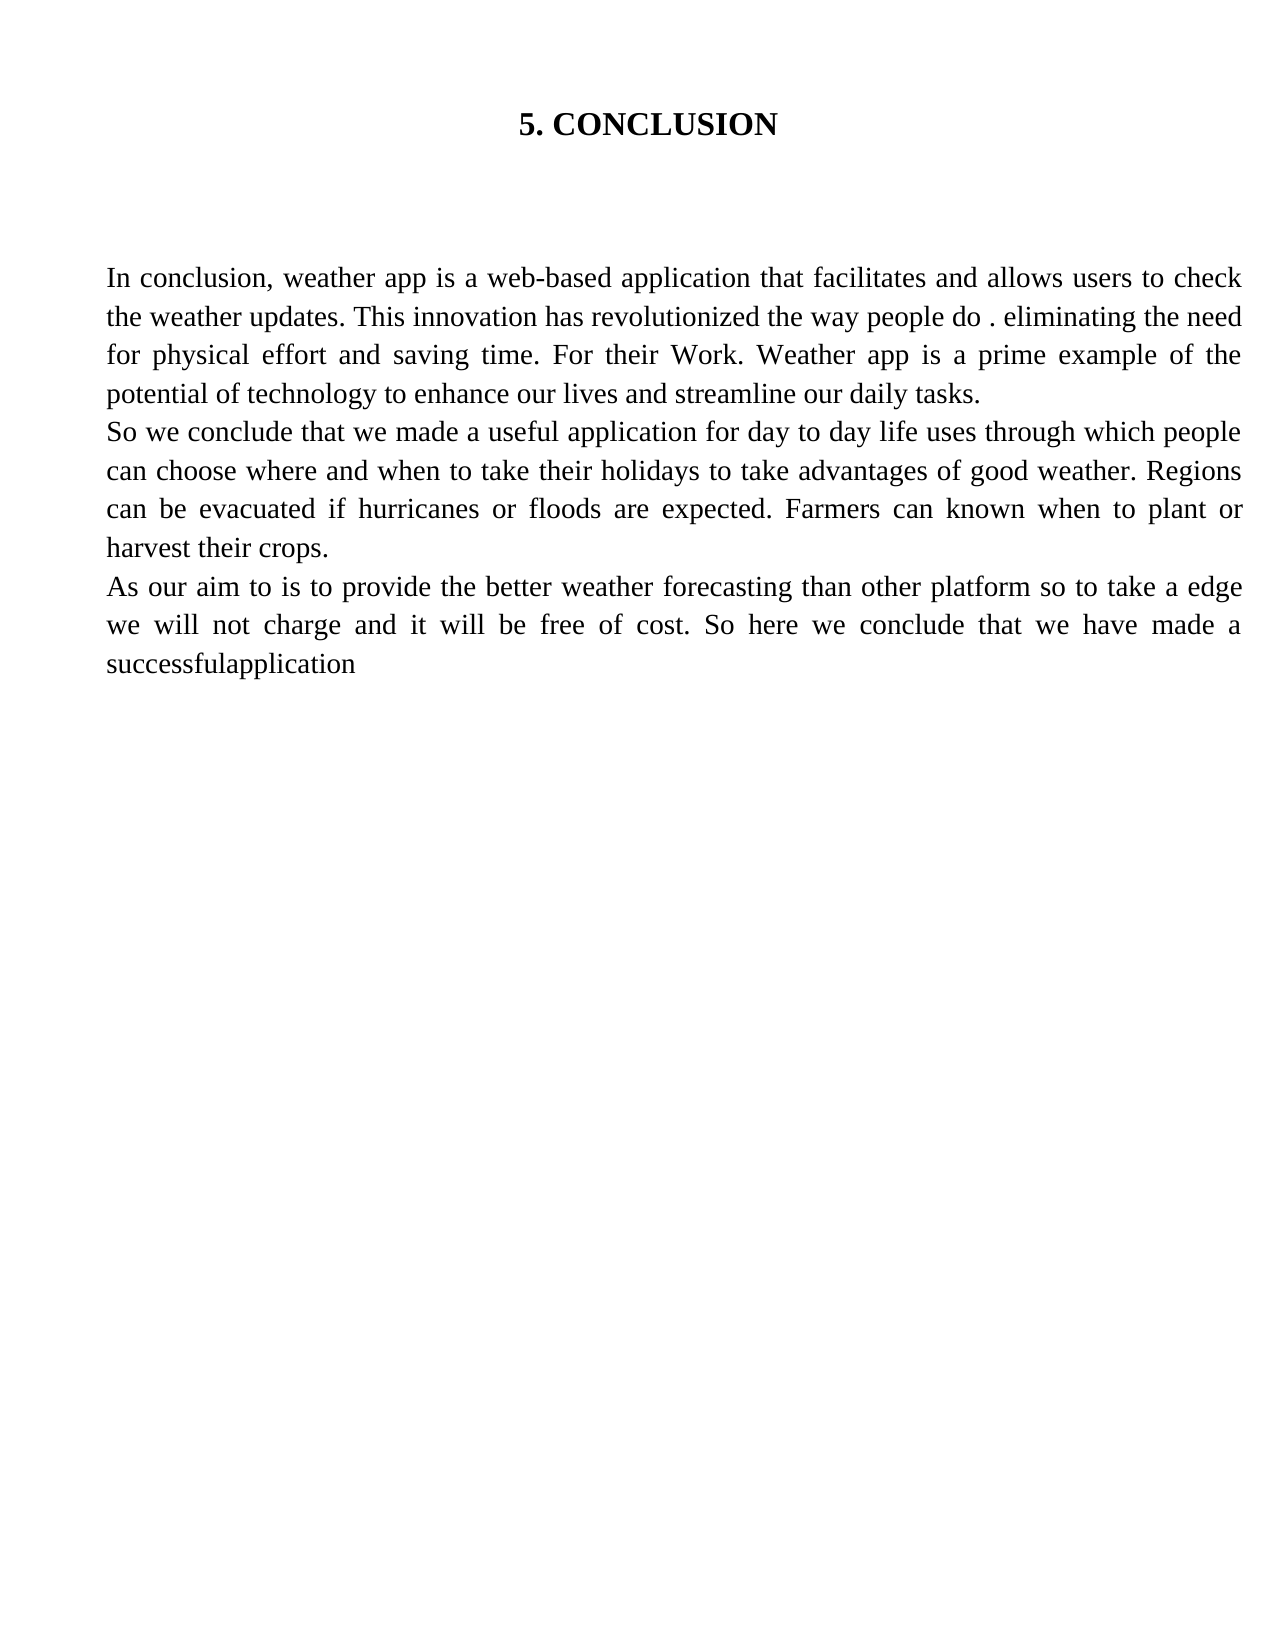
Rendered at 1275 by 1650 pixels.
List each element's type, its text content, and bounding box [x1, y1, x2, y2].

text So we conclude that we made a useful application for day to day life uses through which people can choose where and when to take their holidays to take advantages of good weather. Regions can be evacuated if hurricanes or floods are expected. Farmers can known when to plant or harvest their crops. [106, 414, 1244, 564]
text As our aim to is to provide the better weather forecasting than other platform so to take a edge we will not charge and it will be free of cost. So here we conclude that we have made a successfulapplication [106, 569, 1244, 679]
text In conclusion, weather app is a web-based application that facilitates and allows users to check the weather updates. This innovation has revolutionized the way people do . eliminating the need for physical effort and saving time. For their Work. Weather app is a prime example of the potential of technology to enhance our lives and streamline our daily tasks. [106, 260, 1244, 409]
subtitle 5. CONCLUSION [519, 104, 1244, 142]
